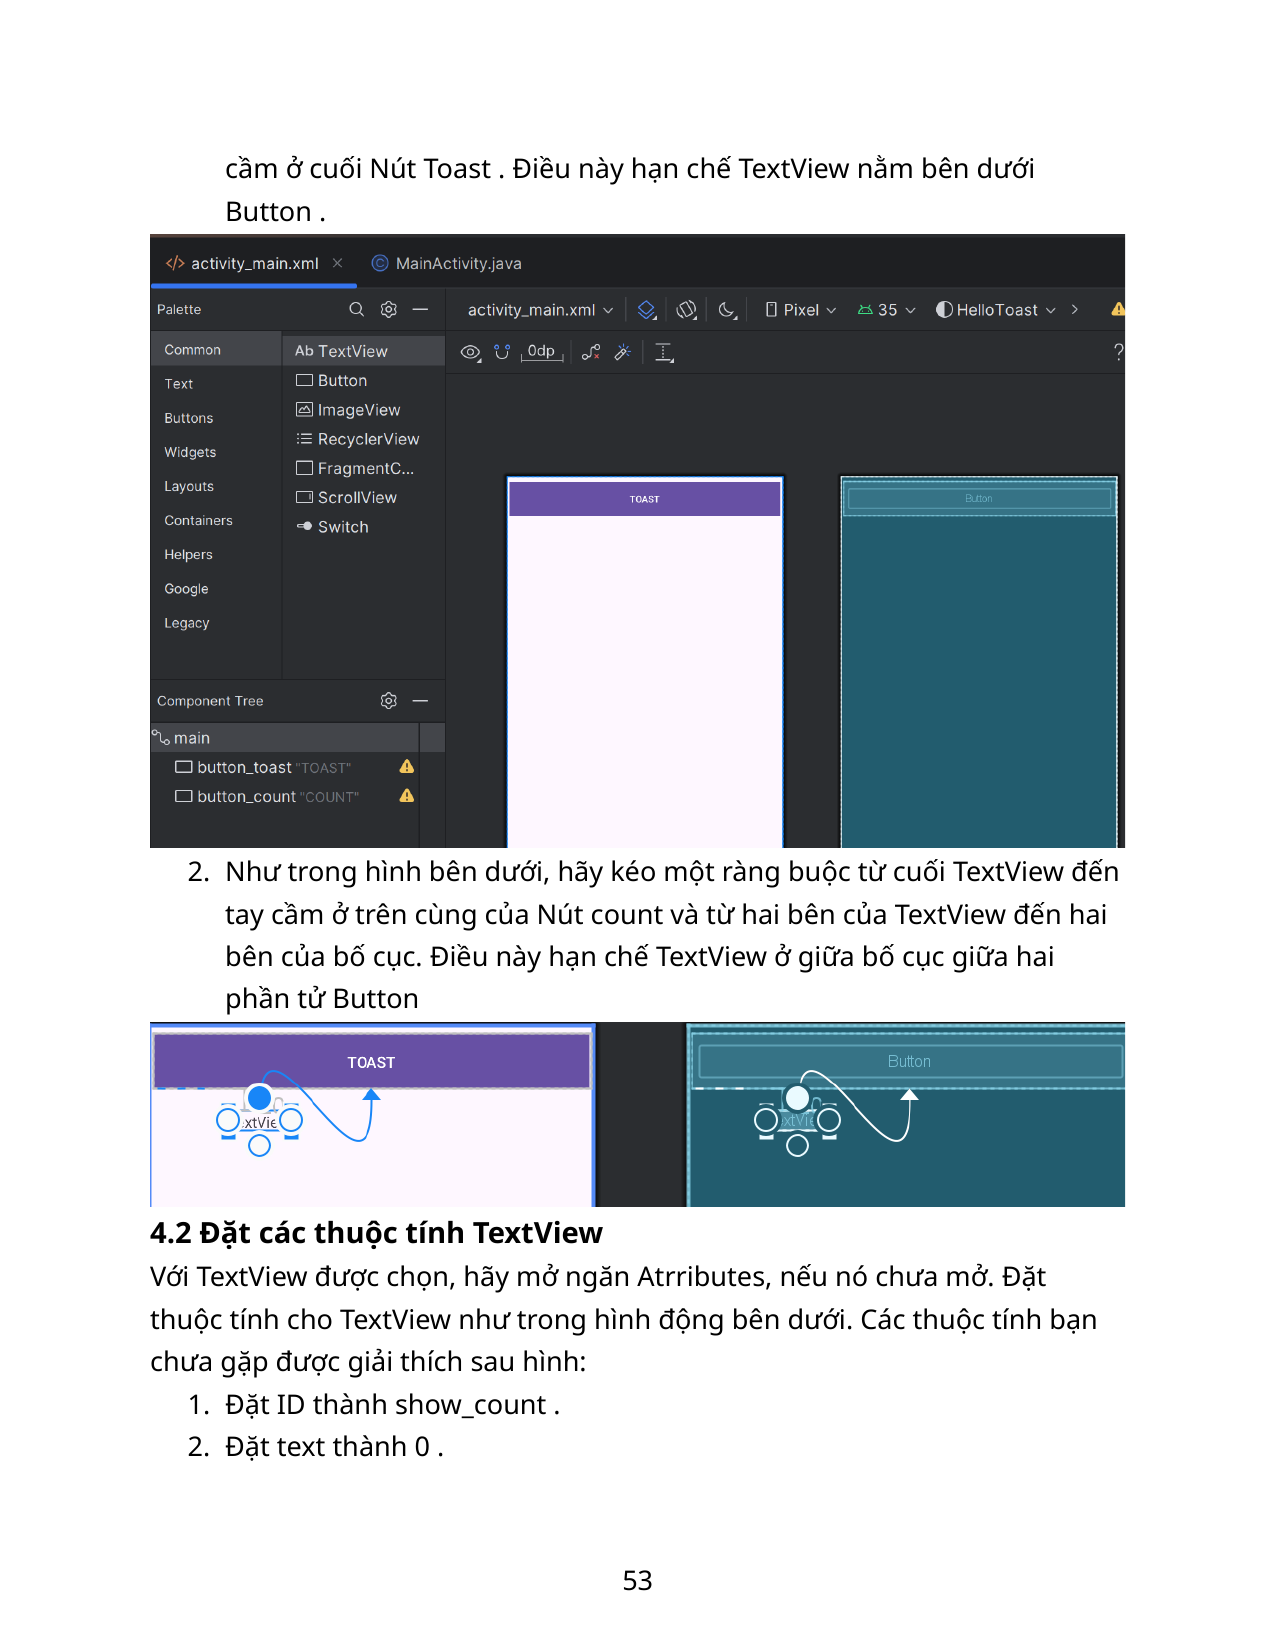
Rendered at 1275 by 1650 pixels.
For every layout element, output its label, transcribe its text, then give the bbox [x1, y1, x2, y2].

text Với TextView được chọn, hãy mở ngăn Atrributes, nếu nó chưa mở. Đặt thuộc tính cho TextView như trong hình động bên dưới. Các thuộc tính bạn chưa gặp được giải thích sau hình: [150, 1258, 1125, 1379]
text 4.2 Đặt các thuộc tính TextView [150, 1212, 1125, 1252]
picture [150, 234, 1125, 848]
list Đặt text thành 0 . [187, 1427, 1125, 1464]
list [187, 150, 1125, 229]
list Như trong hình bên dưới, hãy kéo một ràng buộc từ cuối TextView đến tay cầm ở trên cùng của Nút count và từ hai bên của TextView đến hai bên của bố cục. Điều này hạn chế TextView ở giữa bố cục giữa hai phần tử Button [187, 853, 1125, 1017]
list Đặt ID thành show_count . [187, 1385, 1125, 1422]
picture [150, 1022, 1125, 1207]
